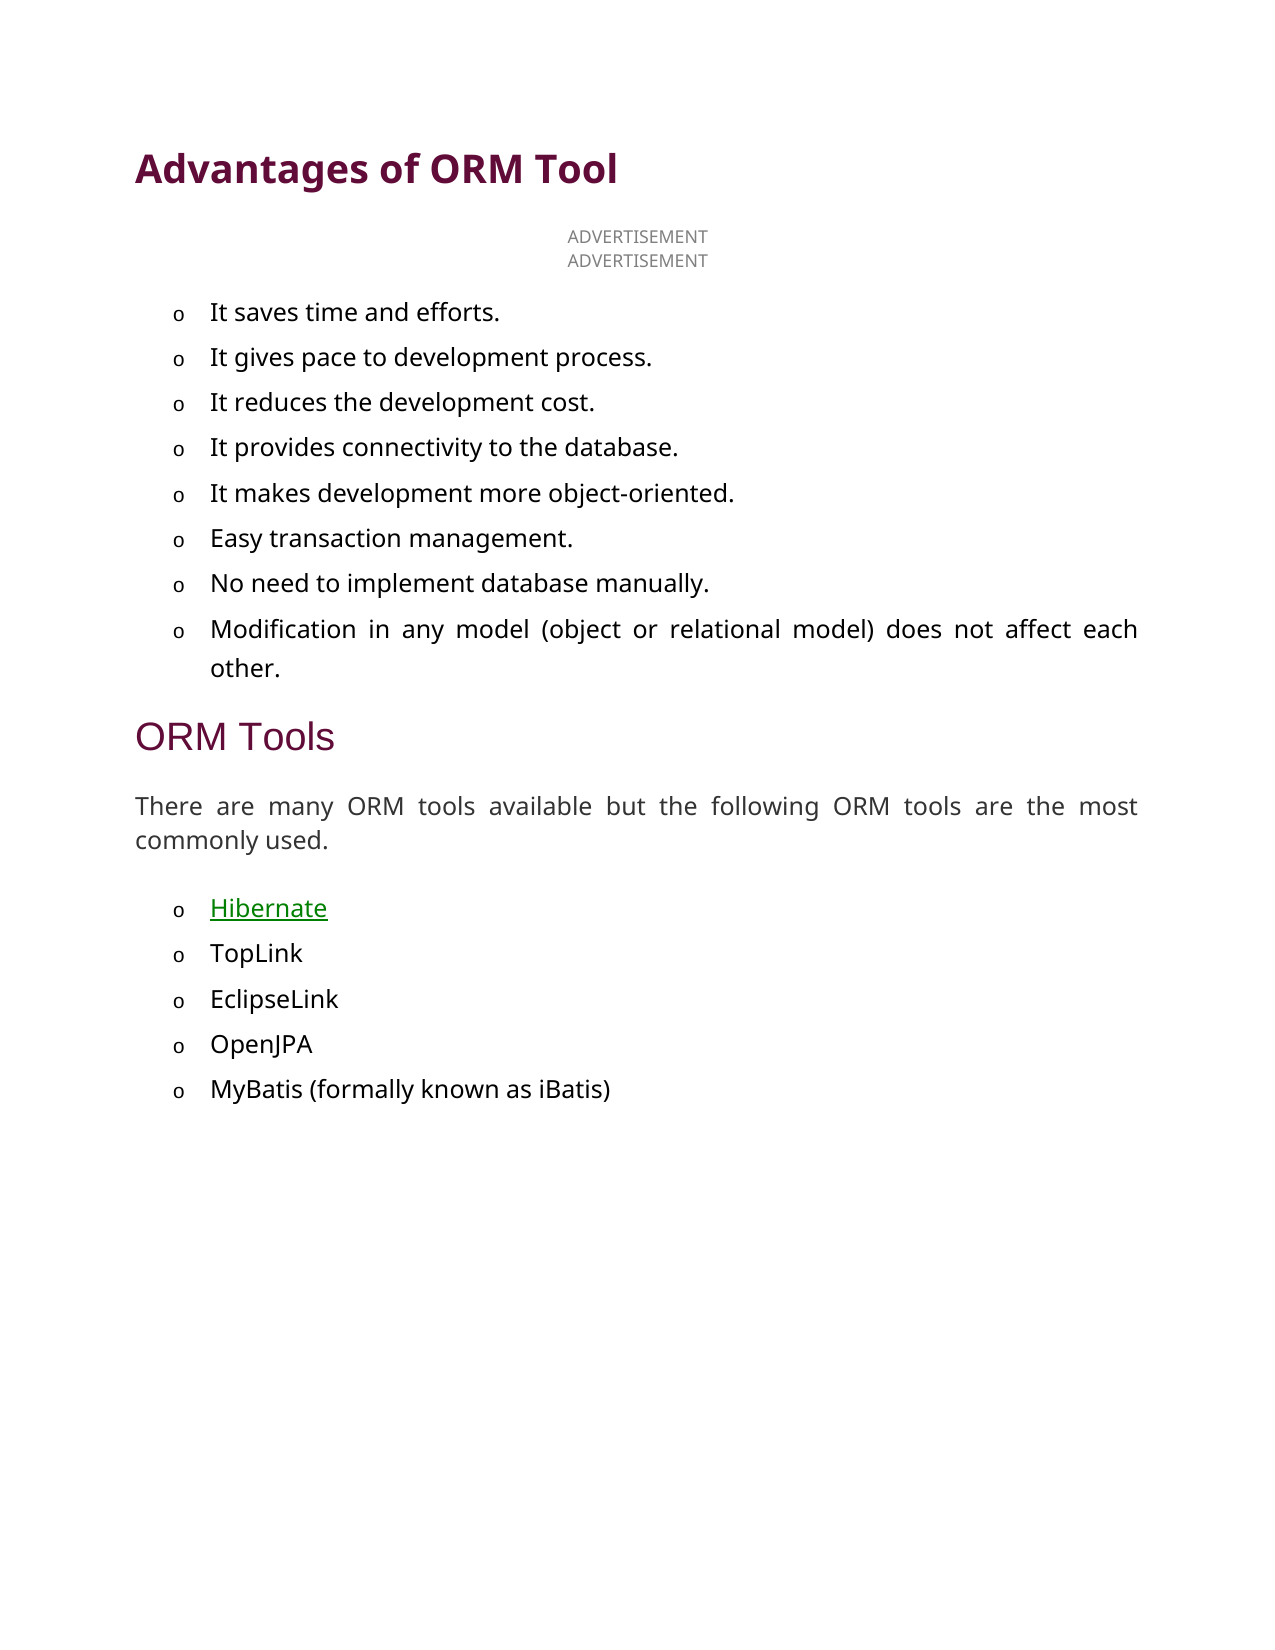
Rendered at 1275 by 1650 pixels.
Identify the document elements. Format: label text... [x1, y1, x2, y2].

text ORM Tools [135, 714, 1140, 759]
list It saves time and efforts. [172, 289, 1140, 328]
list No need to implement database manually. [172, 561, 1140, 600]
list TopLink [172, 931, 1140, 970]
list MyBatis (formally known as iBatis) [172, 1067, 1140, 1106]
list It gives pace to development process. [172, 334, 1140, 373]
list It provides connectivity to the database. [172, 425, 1140, 464]
list Easy transaction management. [172, 516, 1140, 555]
list EclipseLink [172, 976, 1140, 1015]
list It makes development more object-oriented. [172, 470, 1140, 509]
list It reduces the development cost. [172, 380, 1140, 419]
text ADVERTISEMENT [135, 224, 1140, 248]
list OpenJPA [172, 1022, 1140, 1061]
text ADVERTISEMENT [135, 248, 1140, 272]
text There are many ORM tools available but the following ORM tools are the most commonly used. [135, 788, 1140, 857]
text Advantages of ORM Tool [135, 141, 1140, 195]
list Hibernate [172, 886, 1140, 925]
list Modification in any model (object or relational model) does not affect each other. [172, 606, 1140, 684]
